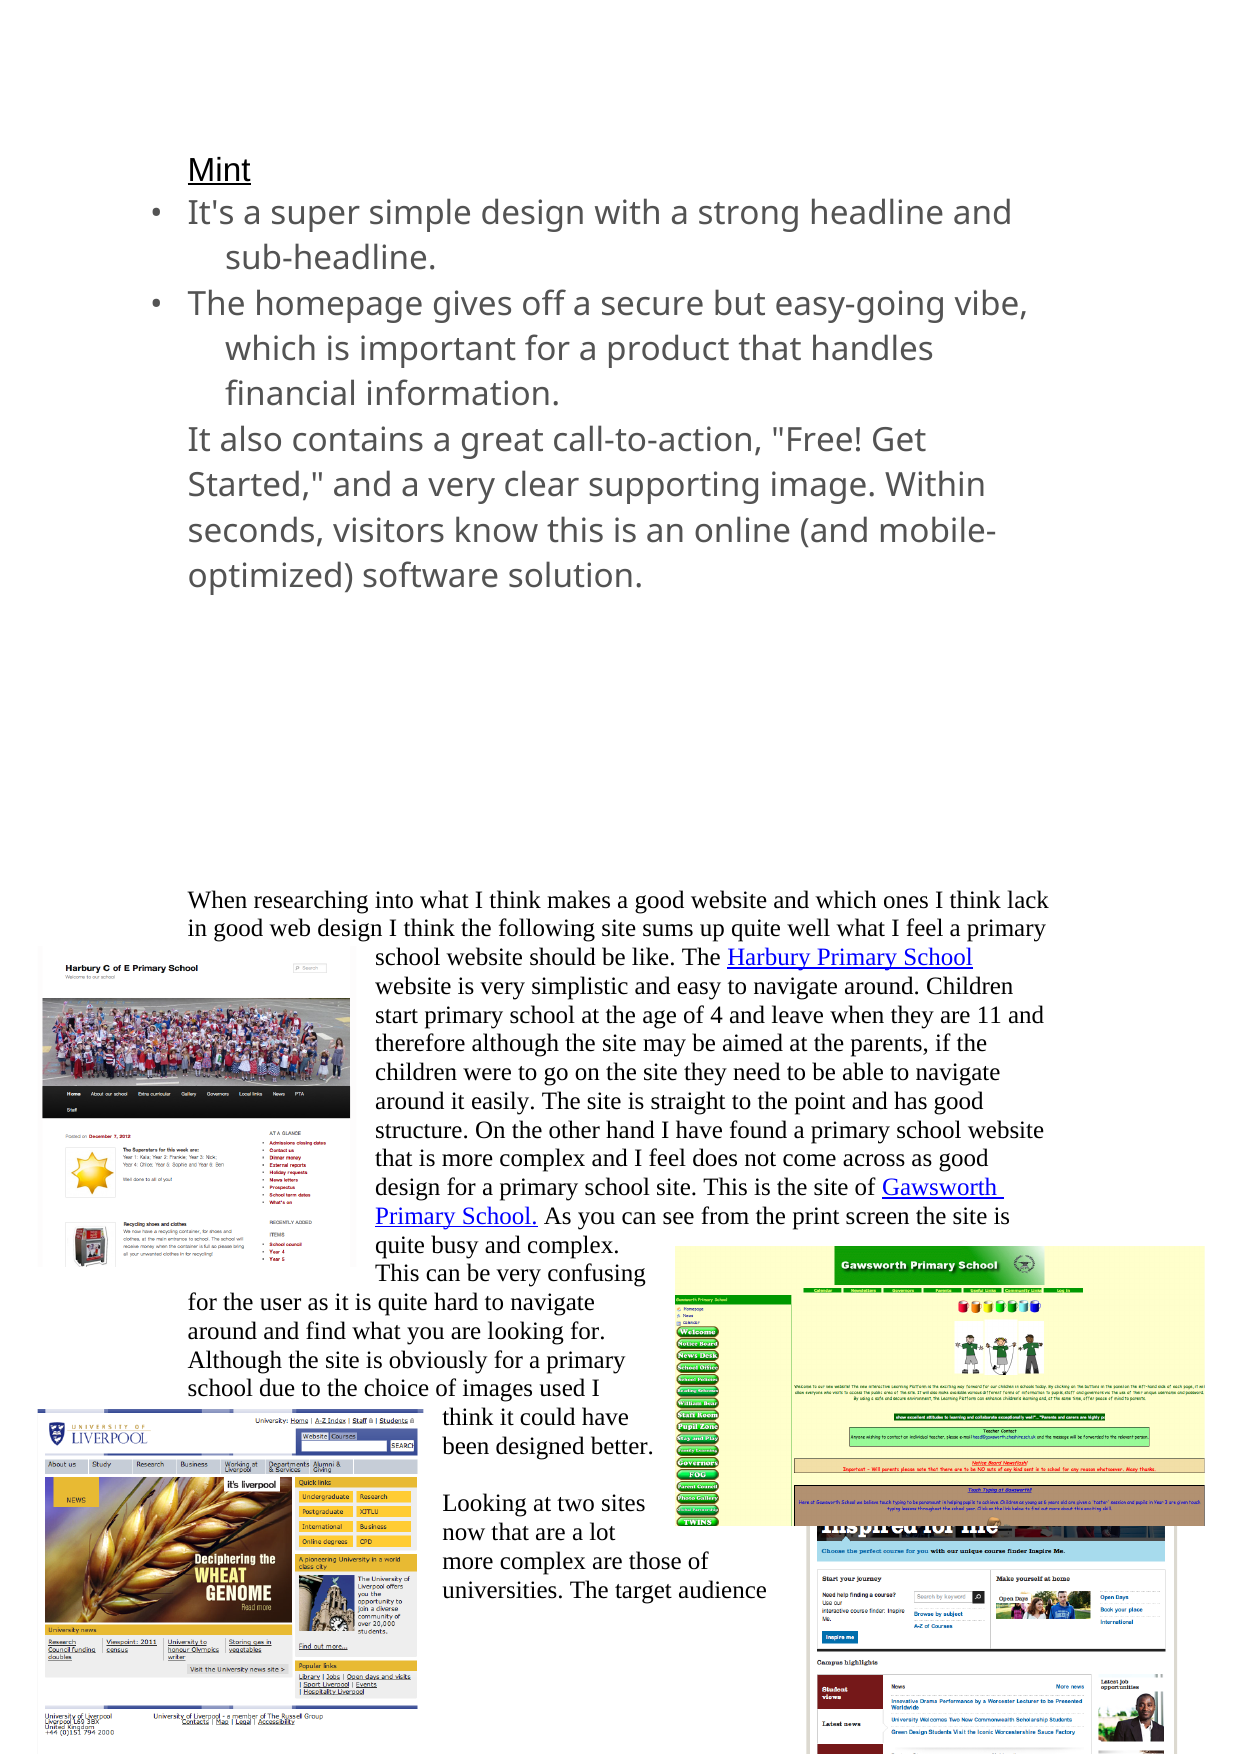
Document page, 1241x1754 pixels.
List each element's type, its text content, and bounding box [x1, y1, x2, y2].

list The homepage gives off a secure but easy-going vibe, which is important for a product that handles financial information. [150, 279, 1053, 416]
picture [675, 1246, 1205, 1754]
picture [37, 1409, 424, 1754]
picture [37, 946, 357, 1267]
text Mint [187, 150, 1053, 188]
list It's a super simple design with a strong headline and sub-headline. [150, 188, 1053, 279]
text When researching into what I think makes a good website and which ones I think lack in good web design I think the following site sums up quite well what I feel a primary school website should be like. The Harbury Primary School website is very simplistic and easy to navigate around. Children start primary school at the age of 4 and leave when they are 11 and therefore although the site may be aimed at the parents, if the children were to go on the site they need to be able to navigate around it easily. The site is straight to the point and has good structure. On the other hand I have found a primary school website that is more complex and I feel does not come across as good design for a primary school site. This is the site of Gawsworth Primary School. As you can see from the print screen the site is quite busy and complex. This can be very confusing for the user as it is quite hard to navigate around and find what you are looking for. Although the site is obviously for a primary school due to the choice of images used I think it could have been designed better. [187, 885, 1053, 1460]
text It also contains a great call-to-action, "Free! Get Started," and a very clear supporting image. Within seconds, visitors know this is an online (and mobile-optimized) software solution. [187, 416, 1053, 597]
